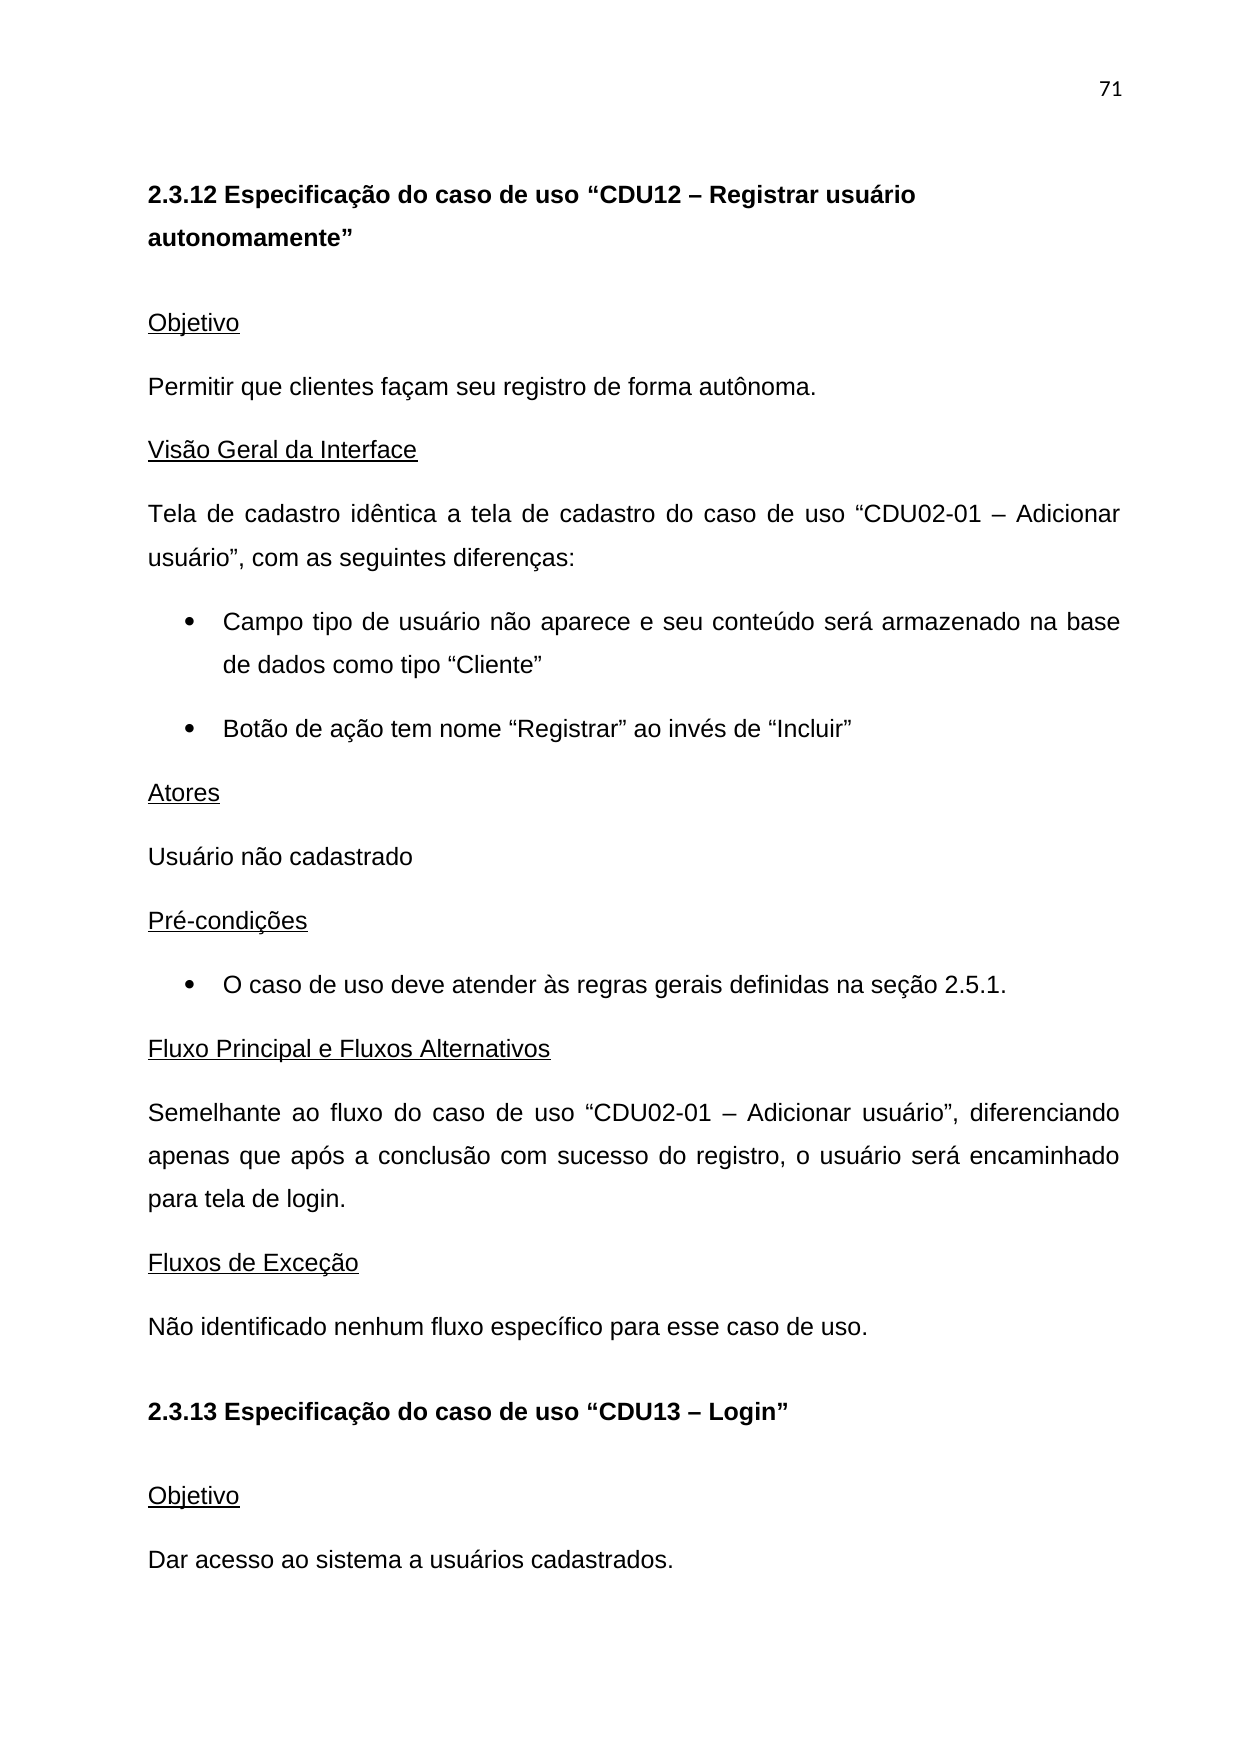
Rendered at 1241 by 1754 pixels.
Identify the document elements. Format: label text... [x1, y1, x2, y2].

text Dar acesso ao sistema a usuários cadastrados. [148, 1545, 1122, 1574]
text Usuário não cadastrado [148, 842, 1122, 870]
text Permitir que clientes façam seu registro de forma autônoma. [148, 371, 1122, 400]
text Não identificado nenhum fluxo específico para esse caso de uso. [148, 1312, 1122, 1341]
list Campo tipo de usuário não aparece e seu conteúdo será armazenado na base de dados como tipo “Cliente” [185, 606, 1122, 678]
text Objetivo [148, 1481, 1122, 1510]
text Tela de cadastro idêntica a tela de cadastro do caso de uso “CDU02-01 – Adicionar usuário”, com as seguintes diferenças: [148, 499, 1122, 571]
text Atores [148, 778, 1122, 806]
text Semelhante ao fluxo do caso de uso “CDU02-01 – Adicionar usuário”, diferenciando apenas que após a conclusão com sucesso do registro, o usuário será encaminhado para tela de login. [148, 1098, 1122, 1213]
text Fluxo Principal e Fluxos Alternativos [148, 1034, 1122, 1062]
text 2.3.12 Especificação do caso de uso “CDU12 – Registrar usuário autonomamente” [148, 179, 1122, 251]
text Visão Geral da Interface [148, 435, 1122, 464]
text Objetivo [148, 307, 1122, 336]
list Botão de ação tem nome “Registrar” ao invés de “Incluir” [185, 714, 1122, 742]
text Pré-condições [148, 906, 1122, 934]
list O caso de uso deve atender às regras gerais definidas na seção 2.5.1. [185, 969, 1122, 998]
text Fluxos de Exceção [148, 1248, 1122, 1277]
text 2.3.13 Especificação do caso de uso “CDU13 – Login” [148, 1397, 1122, 1425]
